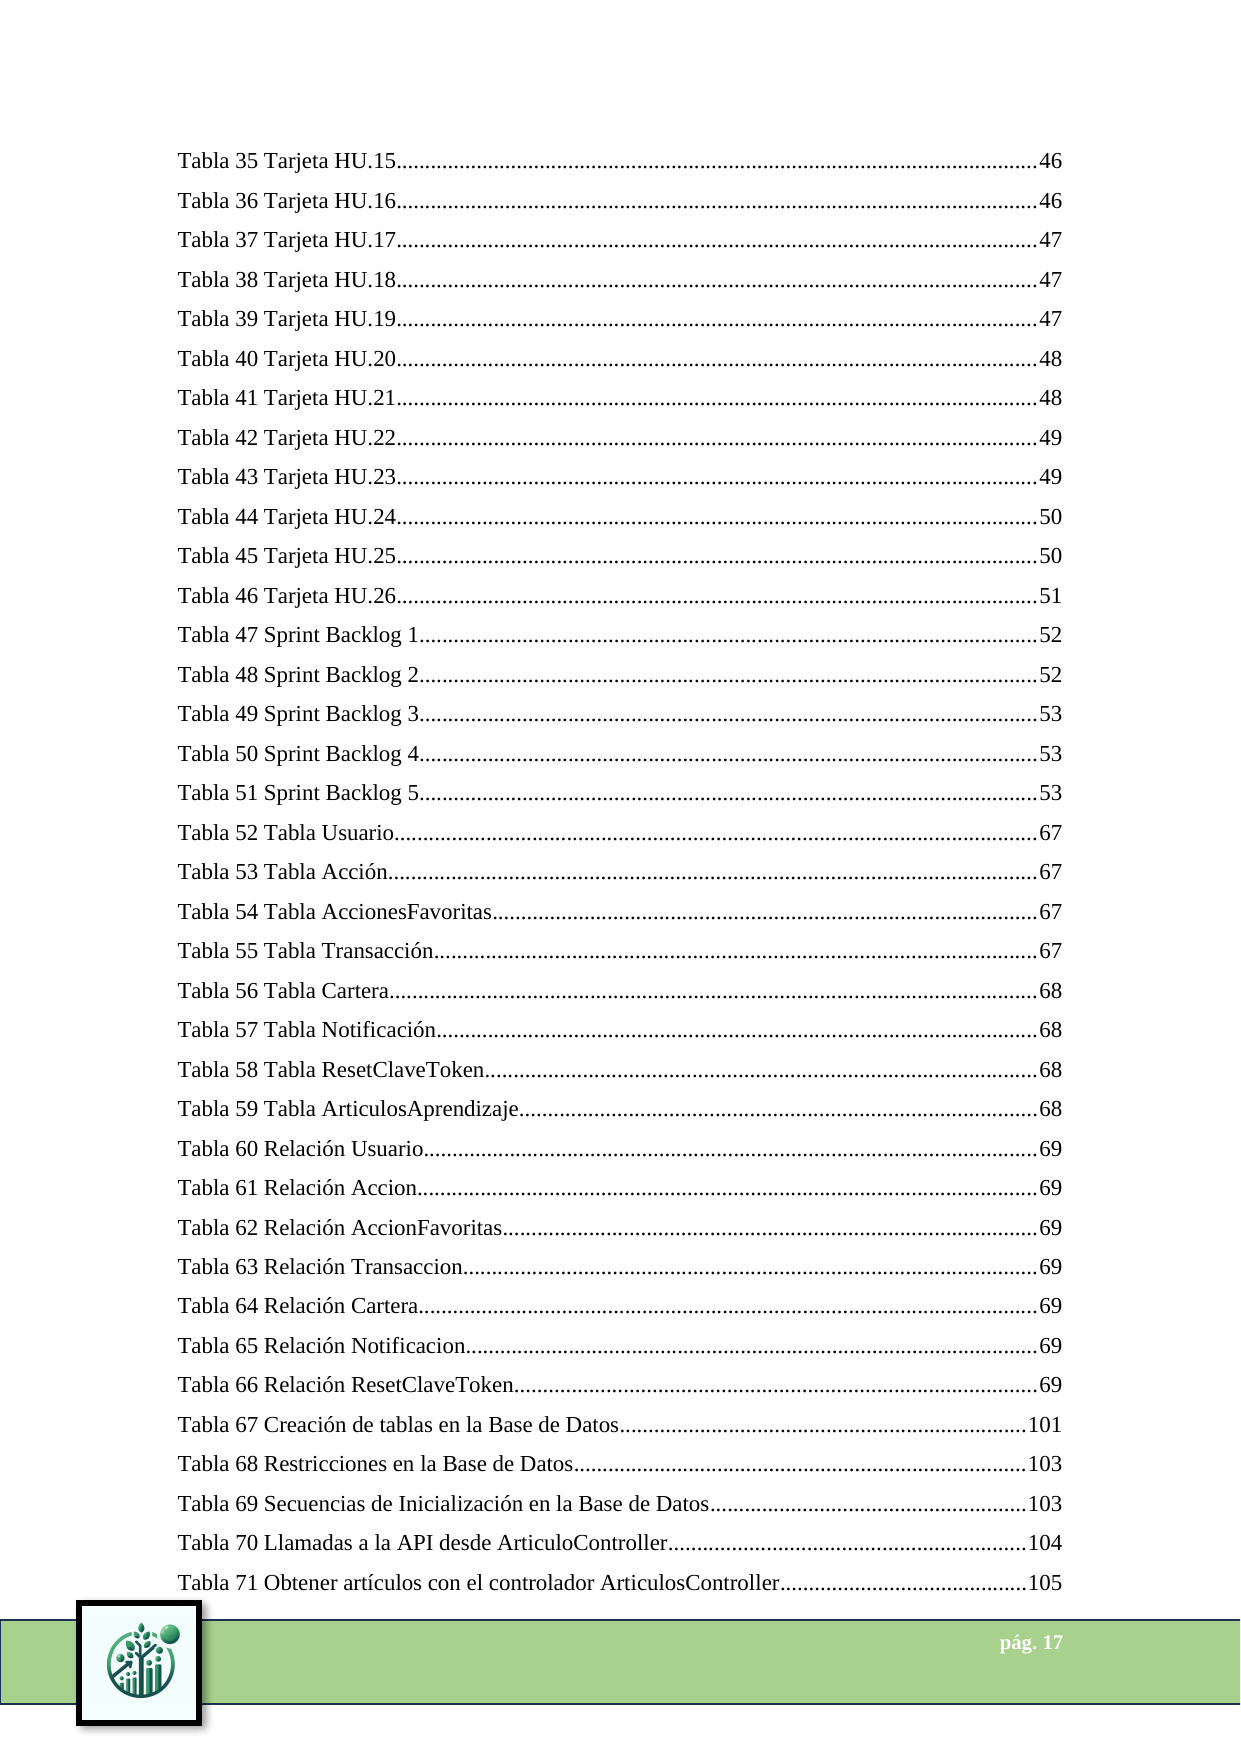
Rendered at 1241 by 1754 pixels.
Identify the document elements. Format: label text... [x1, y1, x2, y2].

text Tabla 69 Secuencias de Inicialización en la Base de Datos 103 [177, 1490, 1063, 1516]
text Tabla 63 Relación Transaccion 69 [177, 1253, 1063, 1279]
text Tabla 51 Sprint Backlog 5 53 [177, 779, 1063, 806]
text Tabla 53 Tabla Acción 67 [177, 858, 1063, 884]
text Tabla 48 Sprint Backlog 2 52 [177, 661, 1063, 687]
text Tabla 71 Obtener artículos con el controlador ArticulosController 105 [177, 1569, 1063, 1595]
text Tabla 62 Relación AccionFavoritas 69 [177, 1213, 1063, 1240]
text Tabla 45 Tarjeta HU.25 50 [177, 542, 1063, 569]
text Tabla 70 Llamadas a la API desde ArticuloController 104 [177, 1529, 1063, 1556]
text Tabla 64 Relación Cartera 69 [177, 1292, 1063, 1319]
text Tabla 36 Tarjeta HU.16 46 [177, 187, 1063, 213]
text Tabla 38 Tarjeta HU.18 47 [177, 266, 1063, 292]
text Tabla 37 Tarjeta HU.17 47 [177, 227, 1063, 253]
text Tabla 44 Tarjeta HU.24 50 [177, 503, 1063, 529]
text Tabla 35 Tarjeta HU.15 46 [177, 148, 1063, 174]
text Tabla 43 Tarjeta HU.23 49 [177, 463, 1063, 490]
text Tabla 46 Tarjeta HU.26 51 [177, 582, 1063, 608]
text Tabla 68 Restricciones en la Base de Datos 103 [177, 1450, 1063, 1477]
text Tabla 39 Tarjeta HU.19 47 [177, 306, 1063, 332]
text Tabla 59 Tabla ArticulosAprendizaje 68 [177, 1095, 1063, 1121]
text Tabla 47 Sprint Backlog 1 52 [177, 621, 1063, 648]
text Tabla 61 Relación Accion 69 [177, 1174, 1063, 1200]
text Tabla 57 Tabla Notificación 68 [177, 1016, 1063, 1042]
text Tabla 42 Tarjeta HU.22 49 [177, 424, 1063, 450]
text Tabla 60 Relación Usuario 69 [177, 1134, 1063, 1161]
text Tabla 40 Tarjeta HU.20 48 [177, 345, 1063, 371]
text Tabla 56 Tabla Cartera 68 [177, 977, 1063, 1003]
text Tabla 66 Relación ResetClaveToken 69 [177, 1371, 1063, 1398]
text Tabla 54 Tabla AccionesFavoritas 67 [177, 898, 1063, 924]
text Tabla 58 Tabla ResetClaveToken 68 [177, 1056, 1063, 1082]
text Tabla 49 Sprint Backlog 3 53 [177, 700, 1063, 727]
text Tabla 50 Sprint Backlog 4 53 [177, 740, 1063, 766]
text Tabla 65 Relación Notificacion 69 [177, 1332, 1063, 1358]
picture [82, 1606, 196, 1720]
text Tabla 52 Tabla Usuario 67 [177, 819, 1063, 845]
text Tabla 67 Creación de tablas en la Base de Datos 101 [177, 1411, 1063, 1437]
text Tabla 55 Tabla Transacción 67 [177, 937, 1063, 963]
text Tabla 41 Tarjeta HU.21 48 [177, 384, 1063, 411]
